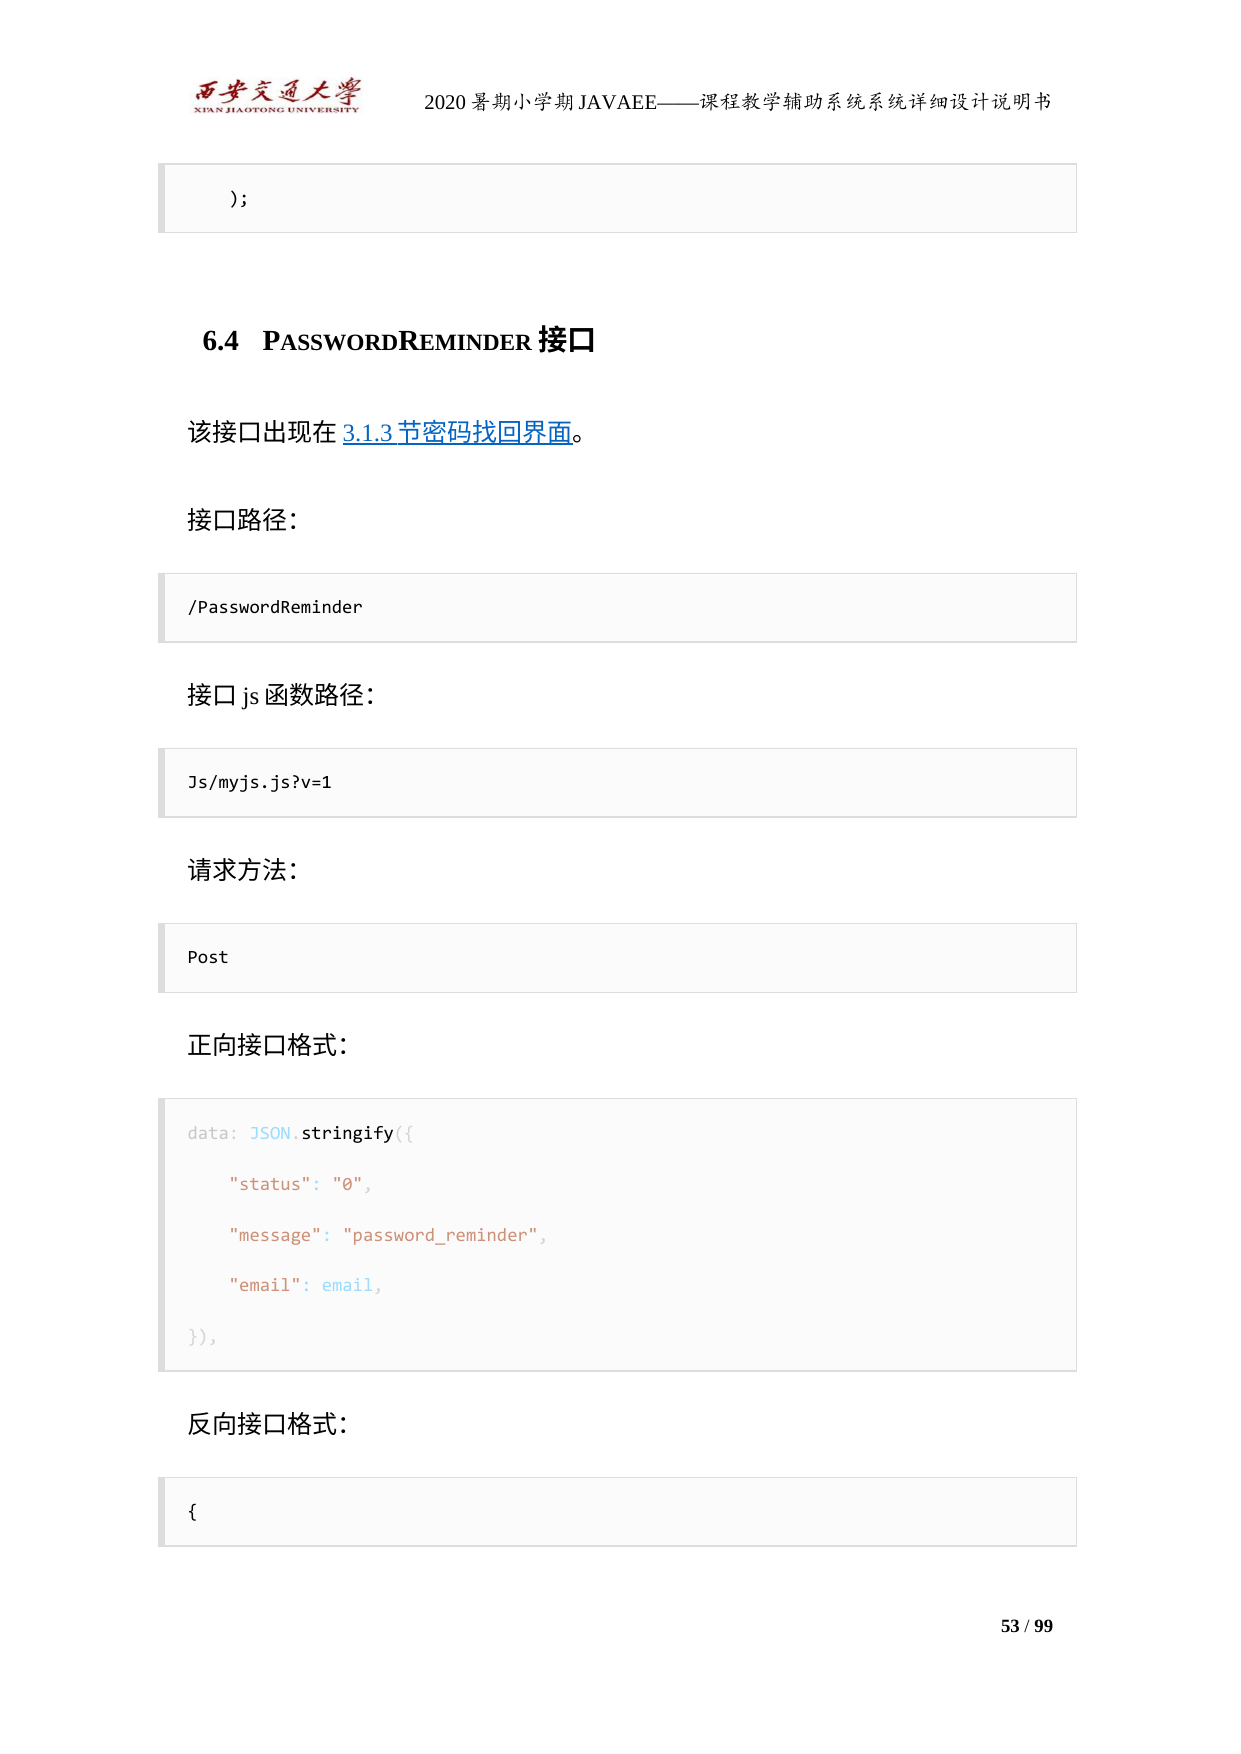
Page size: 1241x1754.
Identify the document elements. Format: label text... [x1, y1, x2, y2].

text "email": email, [165, 1251, 1076, 1301]
text Post [165, 924, 1076, 992]
text "status": "0", [165, 1149, 1076, 1199]
subtitle PasswordReminder接口 [202, 304, 1053, 372]
text /PasswordReminder [165, 574, 1076, 641]
text 该接口出现在3.1.3节密码找回界面。 [187, 397, 1053, 465]
text 正向接口格式： [187, 1010, 1053, 1078]
text 接口js函数路径： [187, 660, 1053, 728]
text ); [165, 165, 1076, 232]
text }), [165, 1301, 1076, 1370]
picture [189, 77, 364, 114]
text "message": "password_reminder", [165, 1199, 1076, 1251]
text 请求方法： [187, 835, 1053, 903]
text 接口路径： [187, 485, 1053, 553]
text Js/myjs.js?v=1 [165, 749, 1076, 816]
text { [165, 1478, 1076, 1545]
text 反向接口格式： [187, 1389, 1053, 1457]
text data: JSON.stringify({ [165, 1099, 1076, 1149]
